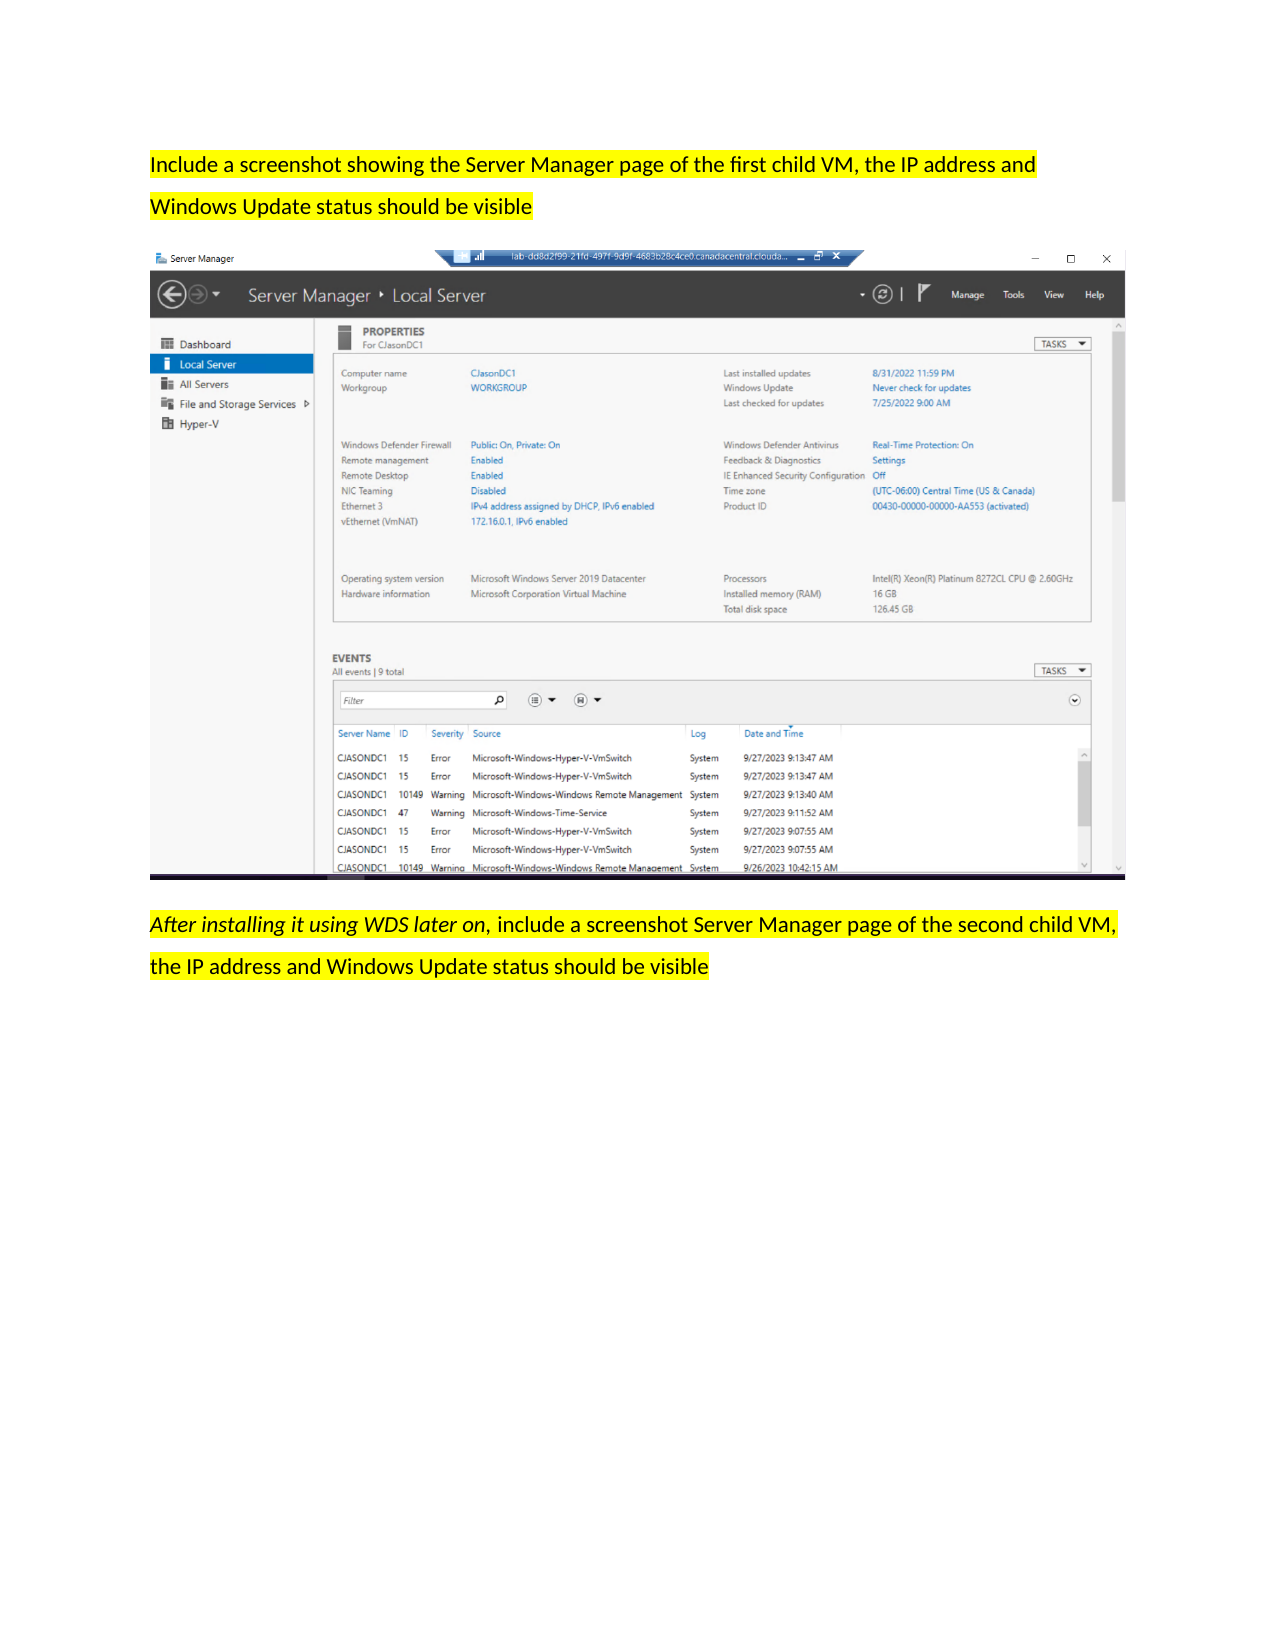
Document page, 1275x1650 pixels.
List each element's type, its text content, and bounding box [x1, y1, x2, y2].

text Include a screenshot showing the Server Manager page of the first child VM, the IP address and Windows Update status should be visible [150, 150, 1125, 220]
text After installing it using WDS later on, include a screenshot Server Manager page of the second child VM, the IP address and Windows Update status should be visible [150, 910, 1125, 980]
picture [150, 250, 1125, 880]
